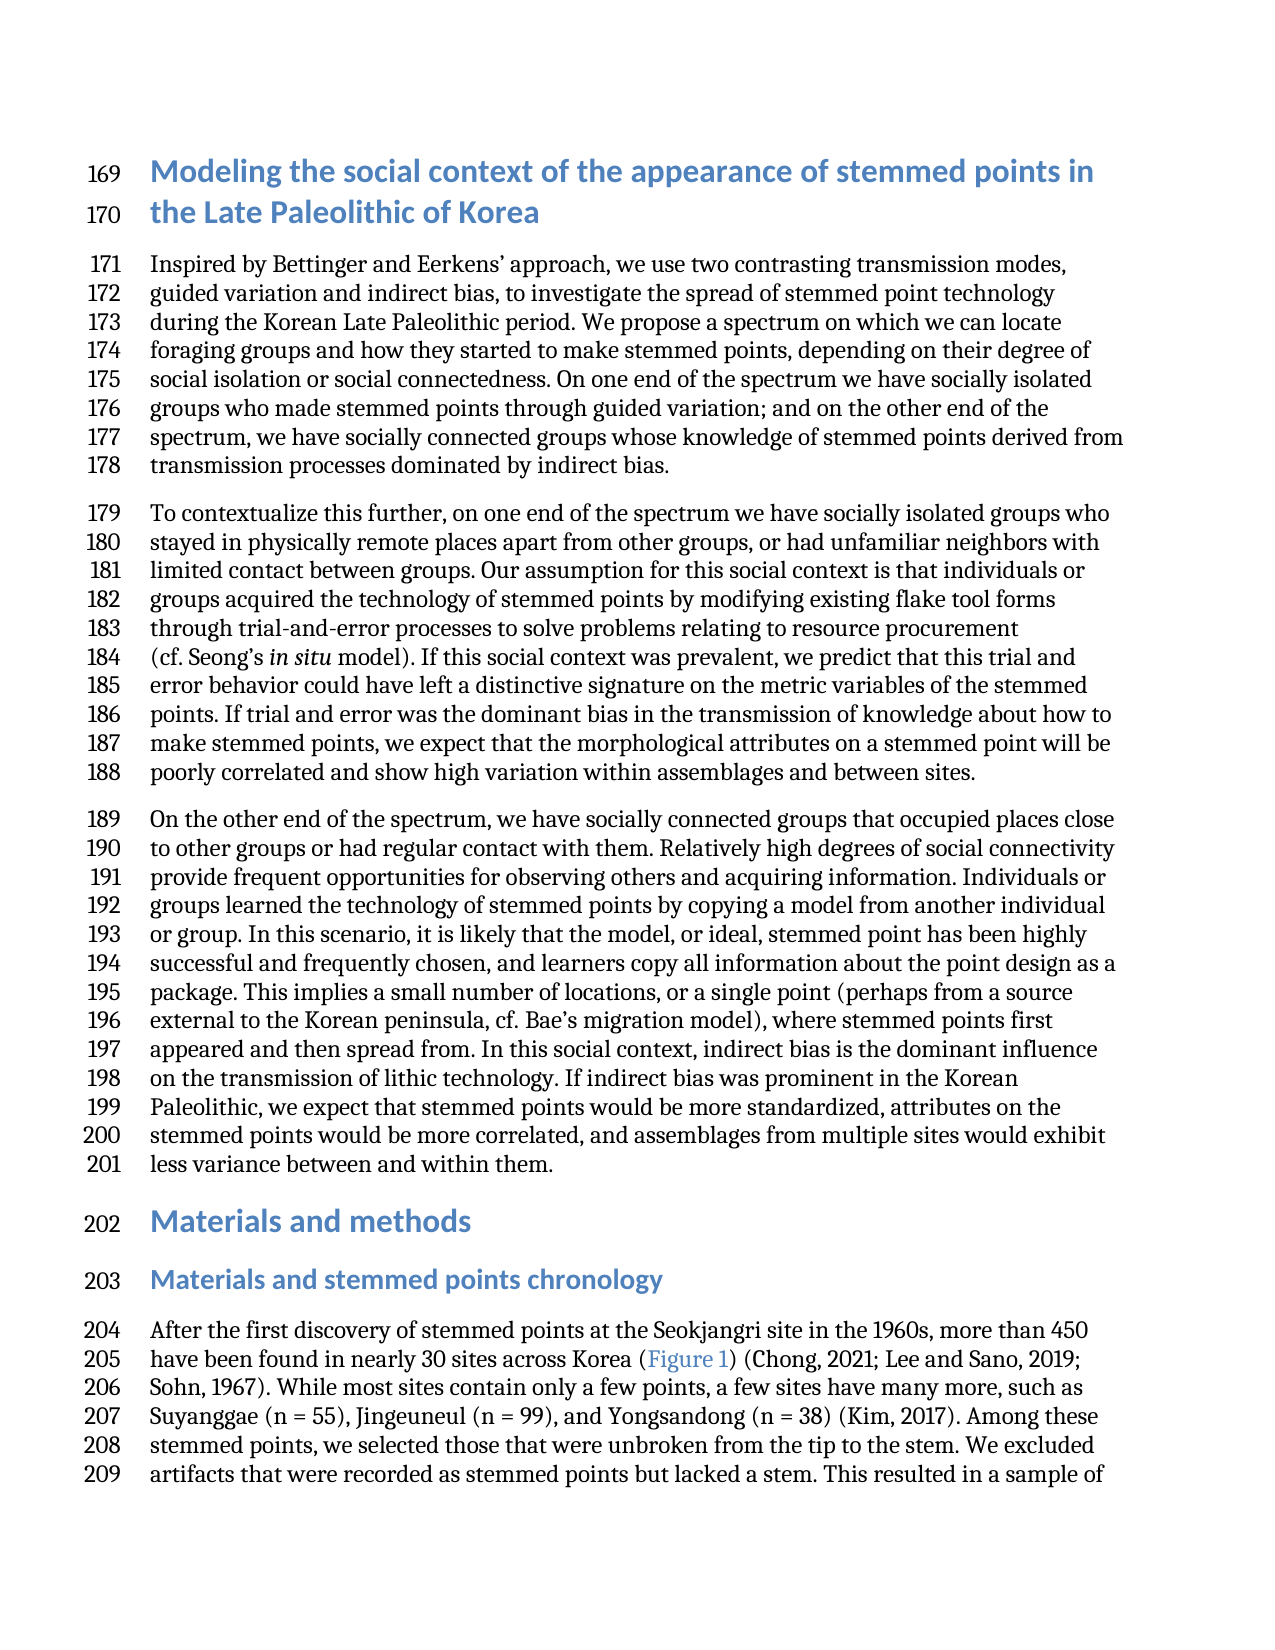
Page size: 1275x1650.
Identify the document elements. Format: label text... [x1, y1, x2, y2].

subtitle Materials and methods [150, 1200, 1125, 1241]
text To contextualize this further, on one end of the spectrum we have socially isolated groups who stayed in physically remote places apart from other groups, or had unfamiliar neighbors with limited contact between groups. Our assumption for this social context is that individuals or groups acquired the technology of stemmed points by modifying existing flake tool forms through trial-and-error processes to solve problems relating to resource procurement (cf. Seong’s in situ model). If this social context was prevalent, we predict that this trial and error behavior could have left a distinctive signature on the metric variables of the stemmed points. If trial and error was the dominant bias in the transmission of knowledge about how to make stemmed points, we expect that the morphological attributes on a stemmed point will be poorly correlated and show high variation within assemblages and between sites. [150, 499, 1125, 786]
text On the other end of the spectrum, we have socially connected groups that occupied places close to other groups or had regular contact with them. Relatively high degrees of social connectivity provide frequent opportunities for observing others and acquiring information. Individuals or groups learned the technology of stemmed points by copying a model from another individual or group. In this scenario, it is likely that the model, or ideal, stemmed point has been highly successful and frequently chosen, and learners copy all information about the point design as a package. This implies a small number of locations, or a single point (perhaps from a source external to the Korean peninsula, cf. Bae’s migration model), where stemmed points first appeared and then spread from. In this social context, indirect bias is the dominant influence on the transmission of lithic technology. If indirect bias was prominent in the Korean Paleolithic, we expect that stemmed points would be more standardized, attributes on the stemmed points would be more correlated, and assemblages from multiple sites would exhibit less variance between and within them. [150, 805, 1125, 1179]
text Inspired by Bettinger and Eerkens’ approach, we use two contrasting transmission modes, guided variation and indirect bias, to investigate the spread of stemmed point technology during the Korean Late Paleolithic period. We propose a spectrum on which we can locate foraging groups and how they started to make stemmed points, depending on their degree of social isolation or social connectedness. On one end of the spectrum we have socially isolated groups who made stemmed points through guided variation; and on the other end of the spectrum, we have socially connected groups whose knowledge of stemmed points derived from transmission processes dominated by indirect bias. [150, 250, 1125, 480]
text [150, 1316, 1125, 1488]
subtitle Materials and stemmed points chronology [150, 1261, 1125, 1297]
subtitle Modeling the social context of the appearance of stemmed points in the Late Paleolithic of Korea [150, 150, 1125, 231]
